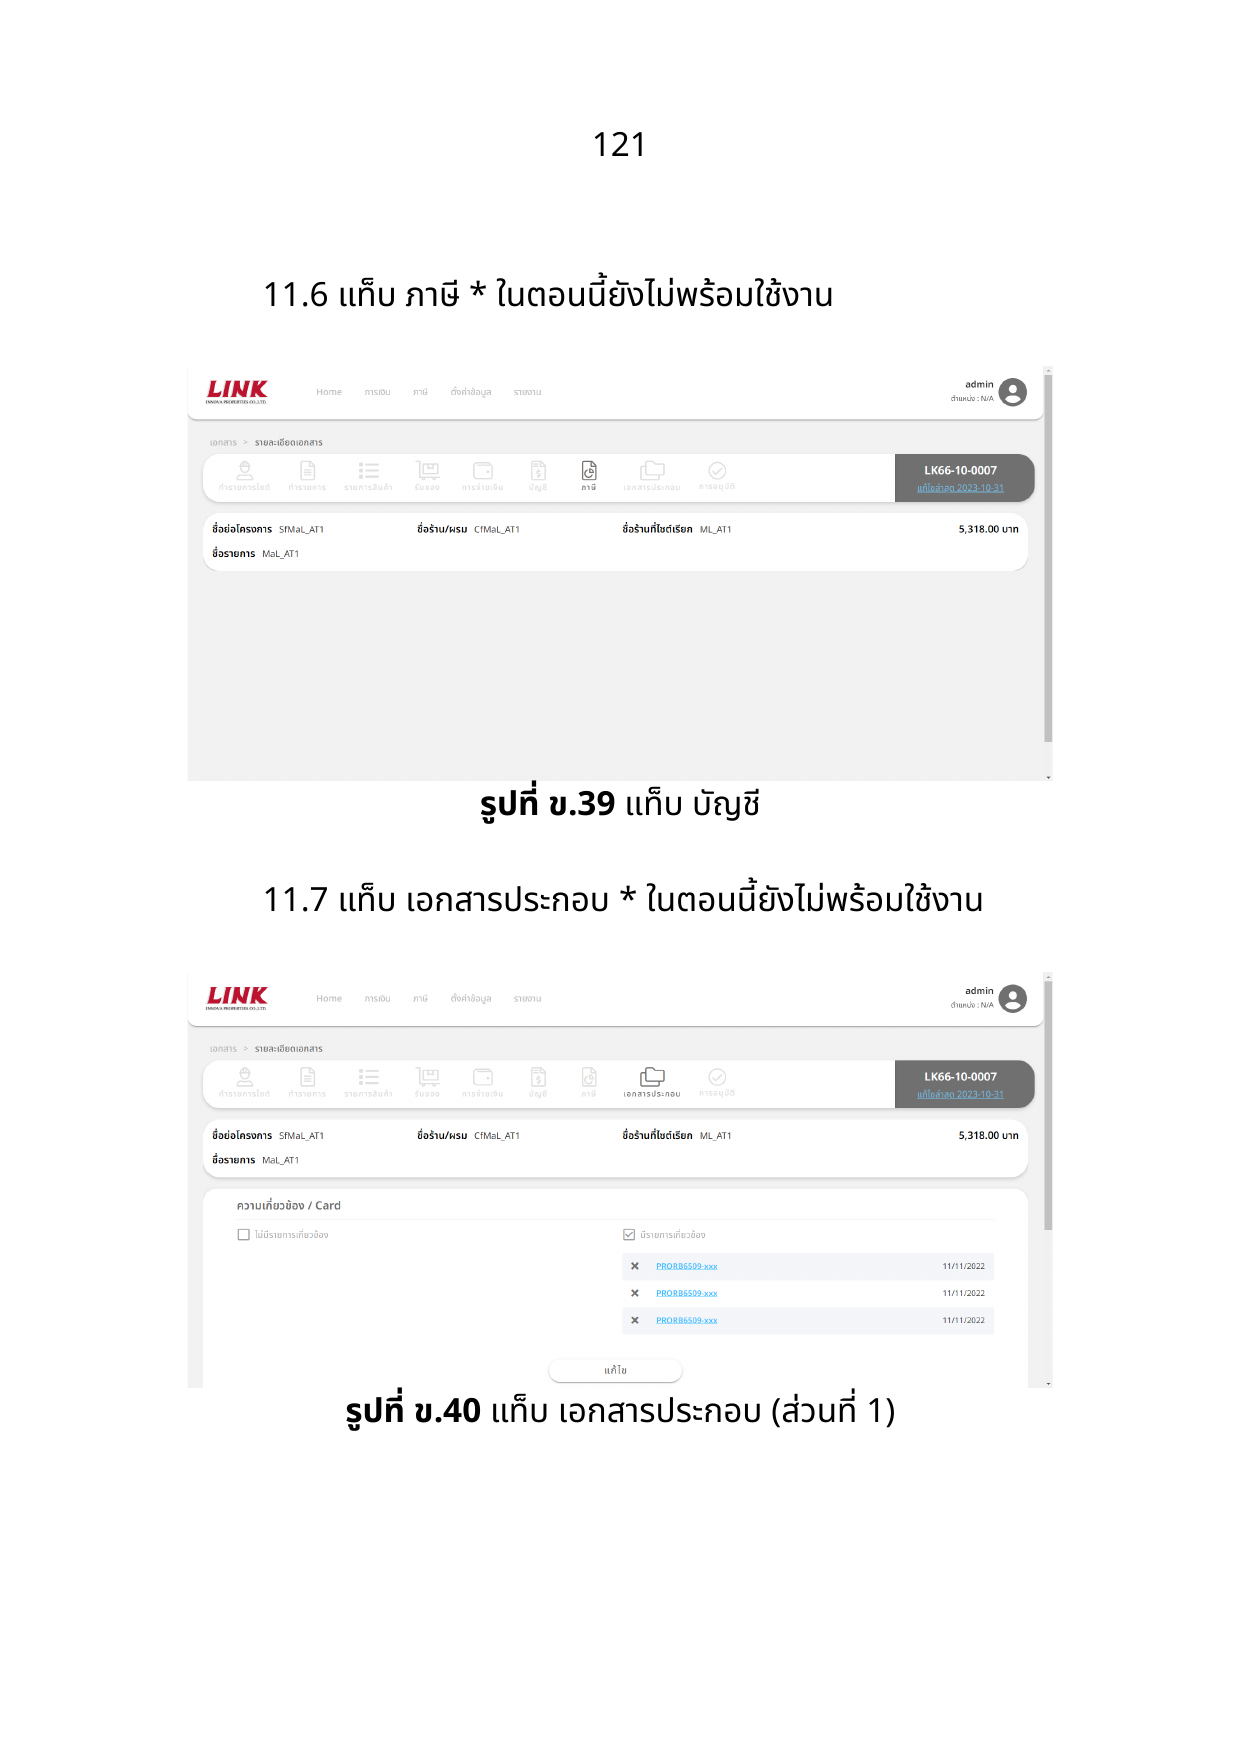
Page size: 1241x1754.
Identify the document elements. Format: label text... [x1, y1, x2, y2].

text 11.6 แท็บ ภาษี * ในตอนนี้ยังไม่พร้อมใช้งาน [187, 270, 1053, 321]
text รูปที่ ข.40 แท็บ เอกสารประกอบ (ส่วนที่ 1) [187, 1388, 1053, 1438]
text 11.7 แท็บ เอกสารประกอบ * ในตอนนี้ยังไม่พร้อมใช้งาน [187, 876, 1053, 927]
picture [187, 972, 1053, 1388]
text รูปที่ ข.39 แท็บ บัญชี [187, 781, 1053, 831]
picture [187, 366, 1053, 781]
